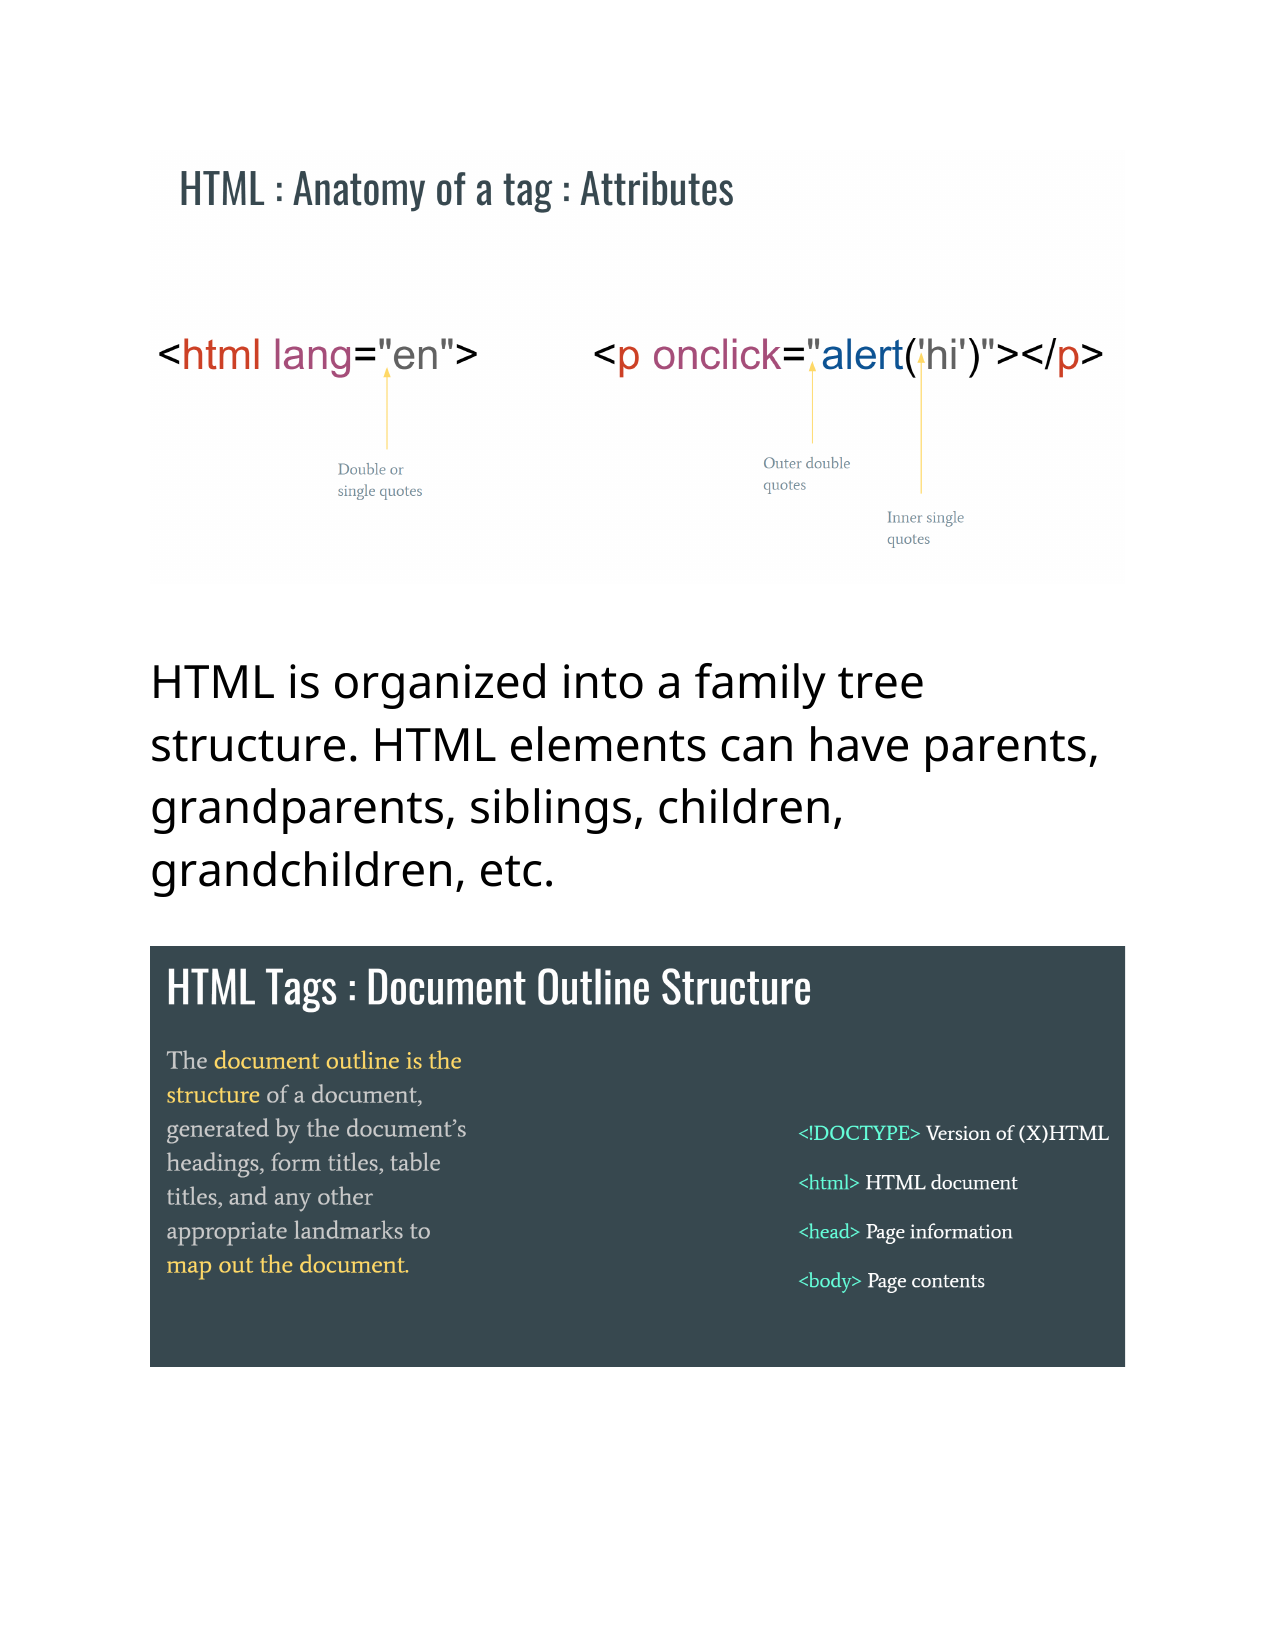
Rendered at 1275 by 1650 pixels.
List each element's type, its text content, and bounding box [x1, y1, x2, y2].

picture [150, 946, 1125, 1367]
picture [150, 150, 1125, 584]
text HTML is organized into a family tree structure. HTML elements can have parents, grandparents, siblings, children, grandchildren, etc. [150, 650, 1125, 899]
